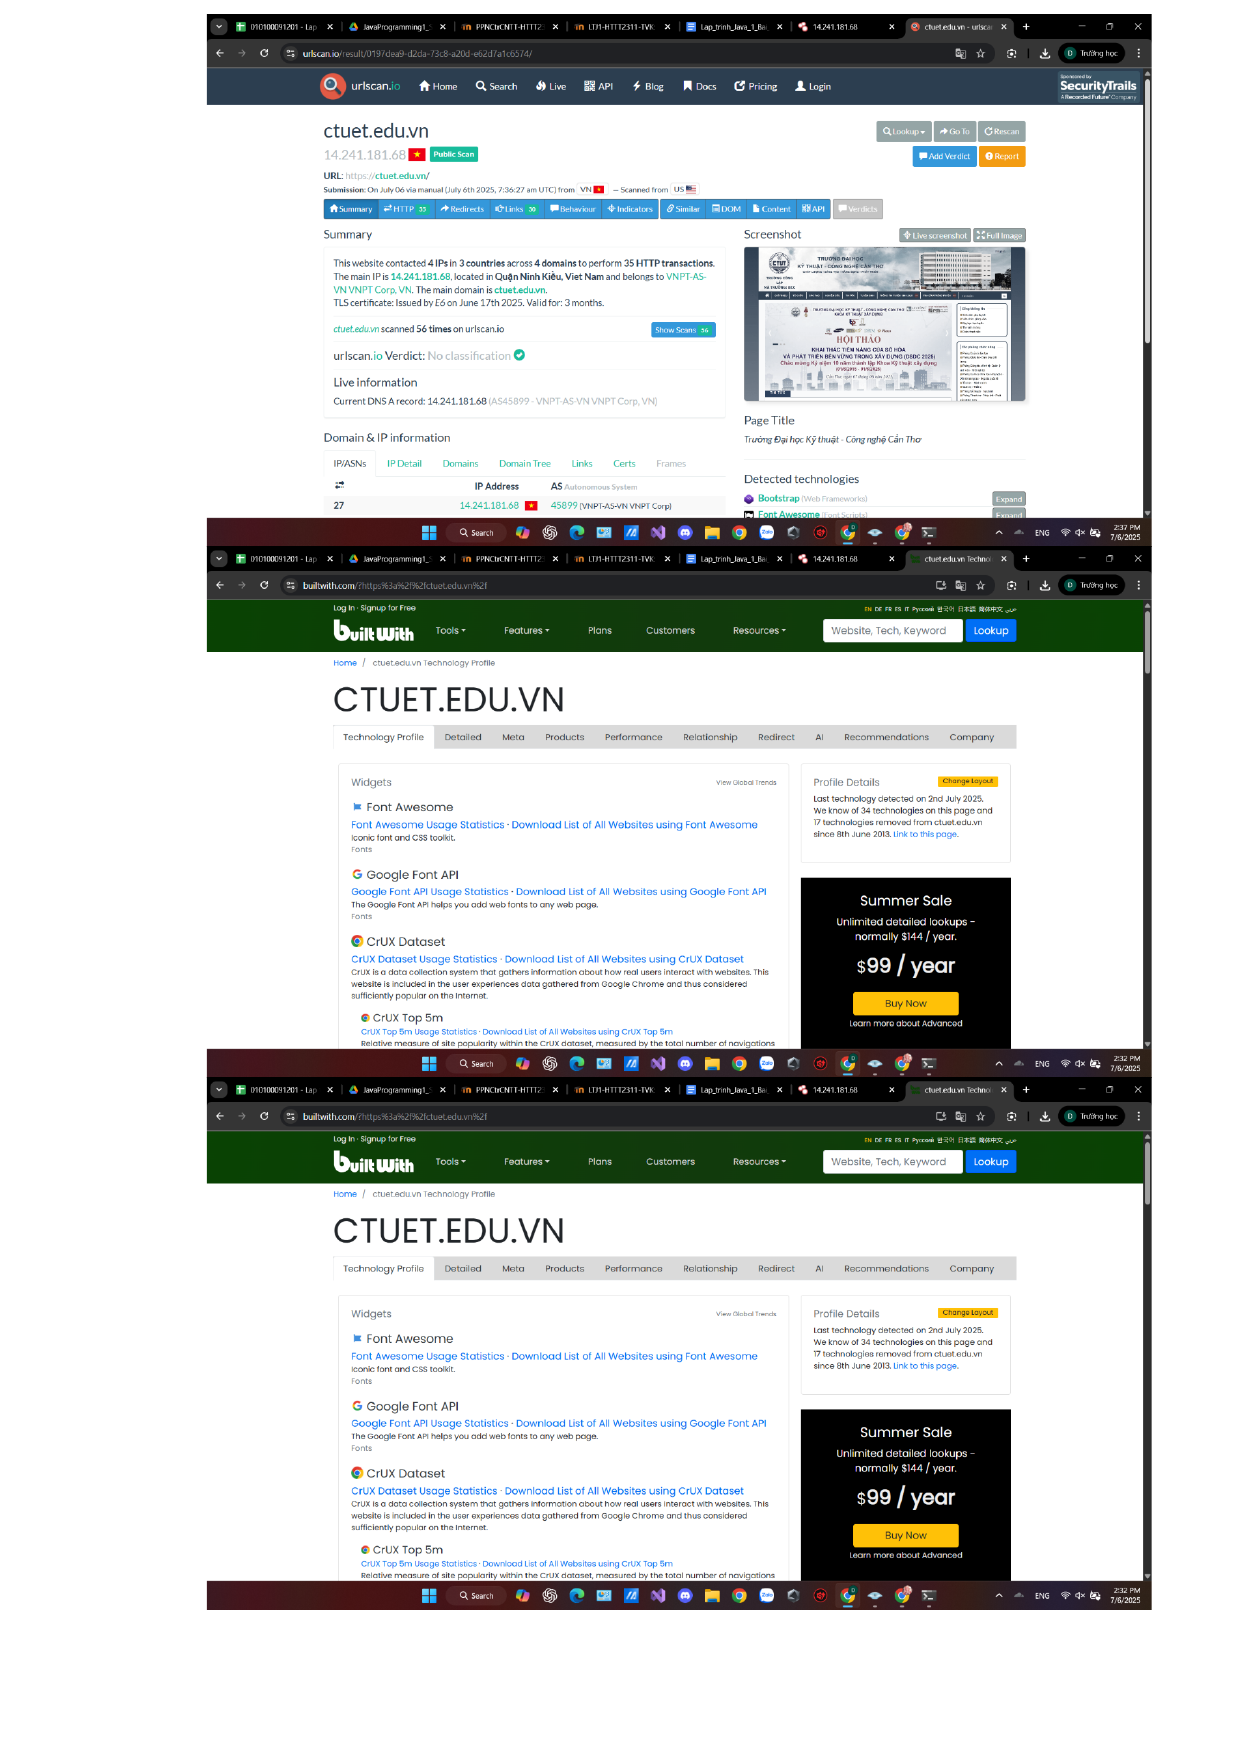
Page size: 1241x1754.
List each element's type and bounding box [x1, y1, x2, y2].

picture [206, 14, 1152, 1610]
